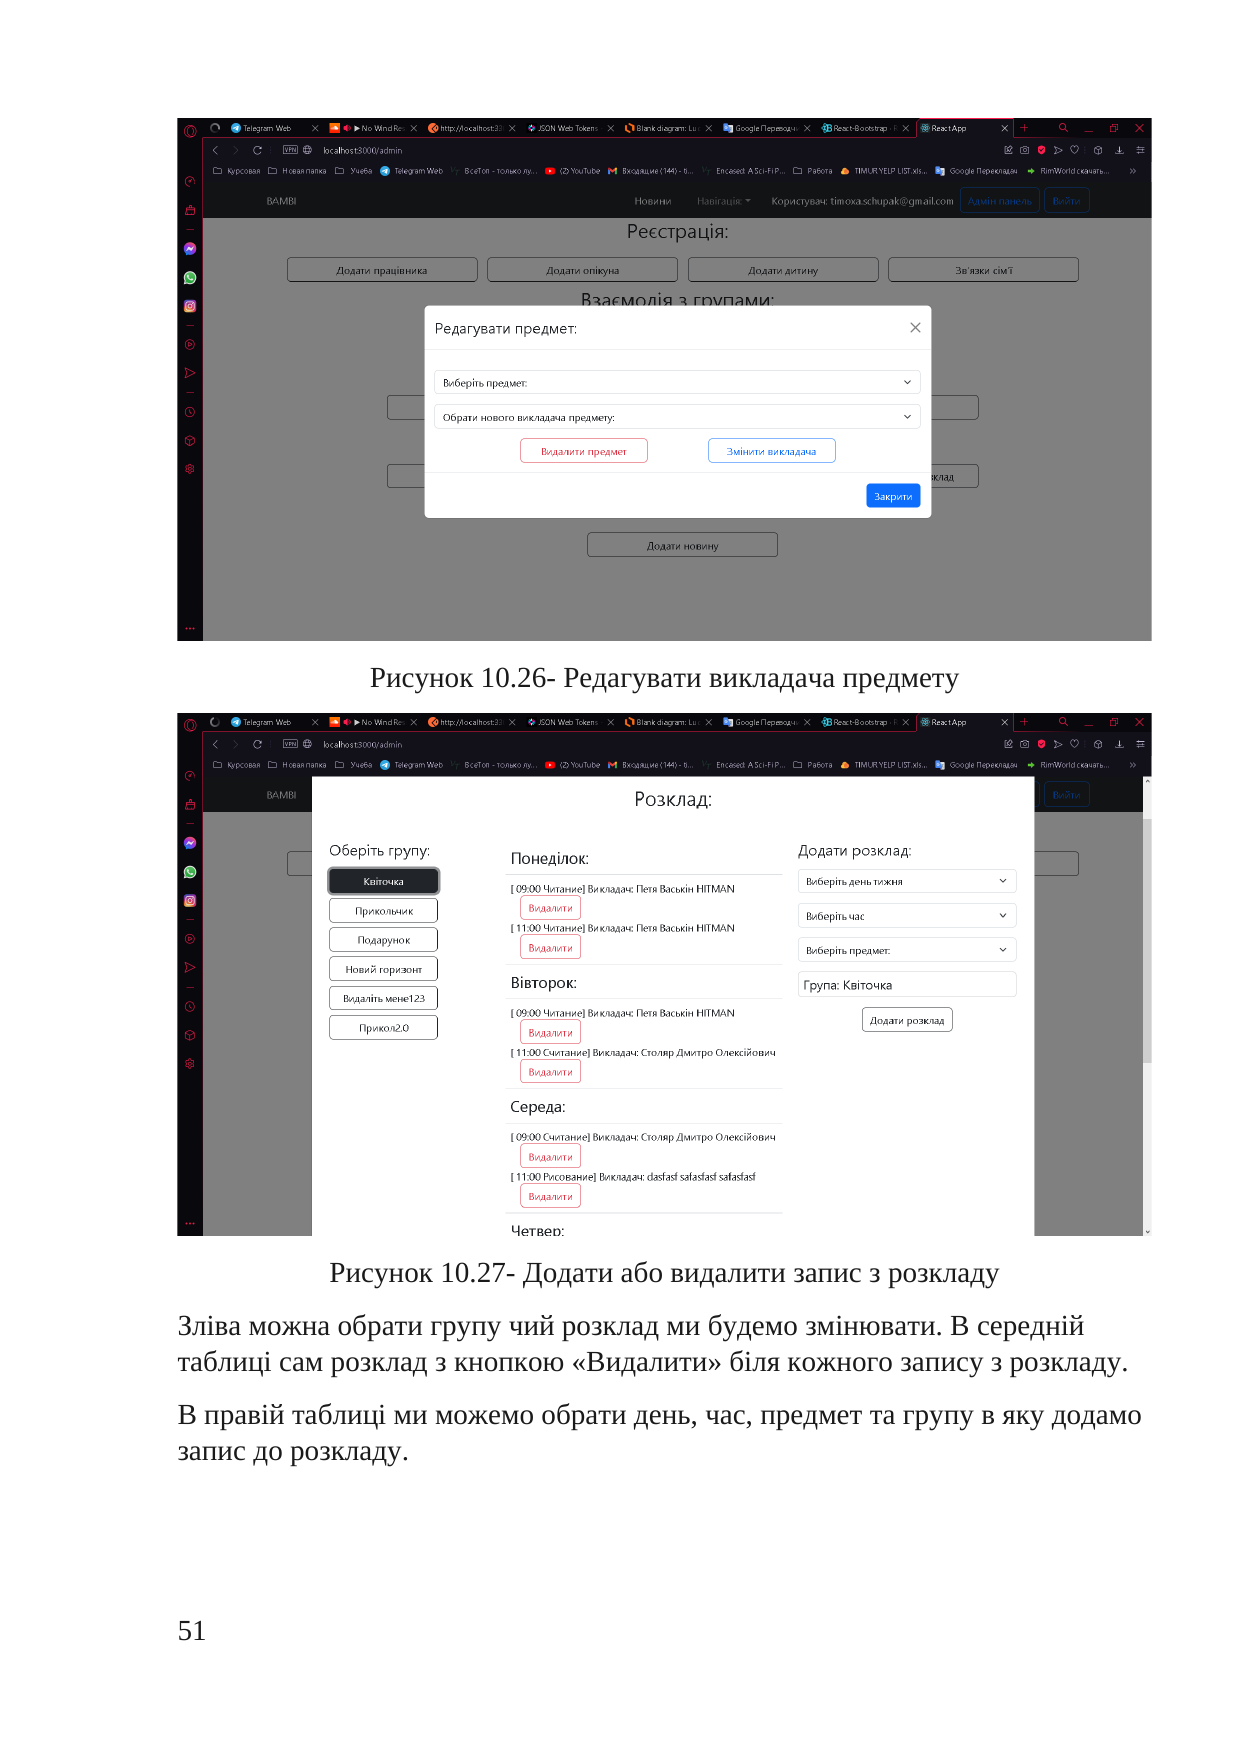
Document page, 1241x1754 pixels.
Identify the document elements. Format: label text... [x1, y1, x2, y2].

text Рисунок 10.27- Додати або видалити запис з розкладу [177, 1255, 1152, 1289]
text В правій таблиці ми можемо обрати день, час, предмет та групу в яку додамо запис до розкладу. [177, 1397, 1152, 1467]
picture [177, 713, 1152, 1236]
text Рисунок 10.26- Редагувати викладача предмету [177, 660, 1152, 694]
text Зліва можна обрати групу чий розклад ми будемо змінювати. В середній таблиці сам розклад з кнопкою «Видалити» біля кожного запису з розкладу. [177, 1308, 1152, 1378]
picture [177, 118, 1152, 641]
